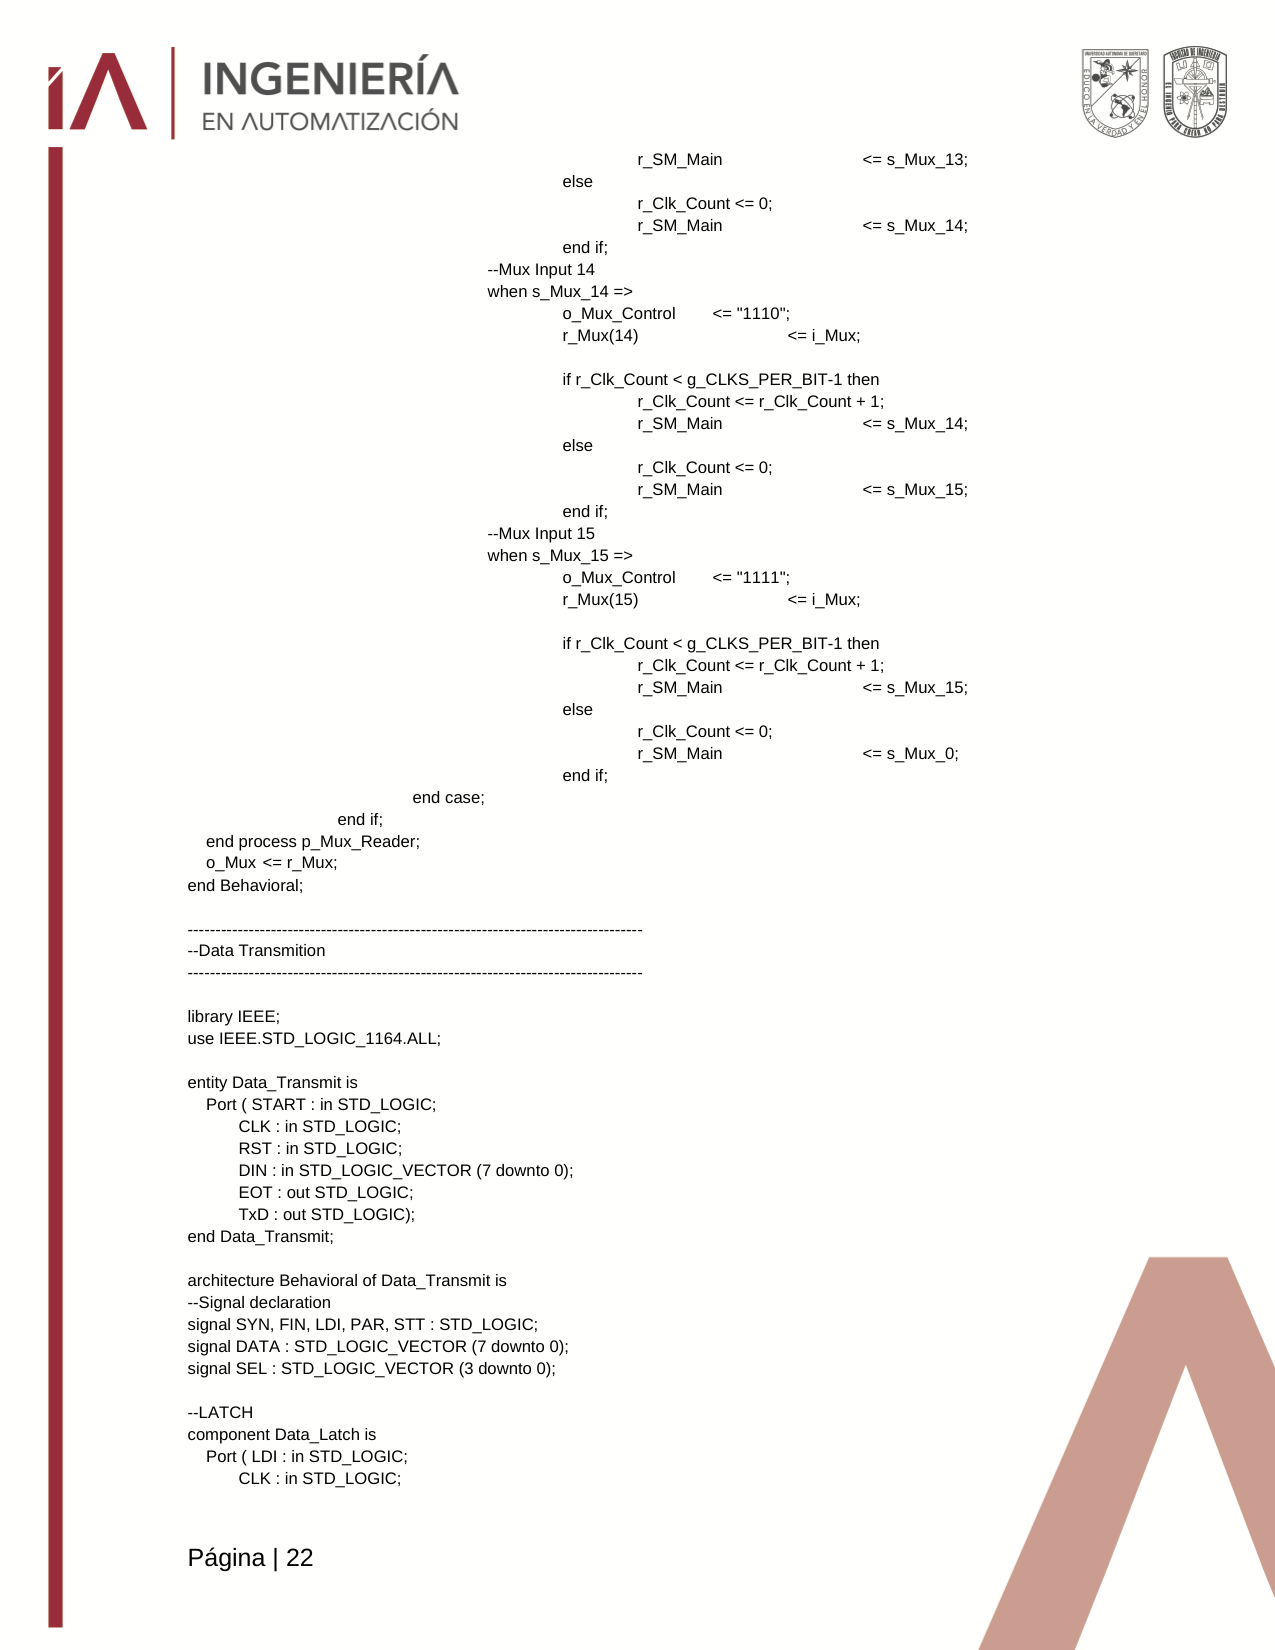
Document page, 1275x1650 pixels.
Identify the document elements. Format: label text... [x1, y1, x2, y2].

text end if; [187, 502, 1087, 521]
text --Mux Input 14 [187, 260, 1087, 279]
text r_SM_Main <= s_Mux_15; [187, 480, 1087, 499]
text --Signal declaration [187, 1293, 1087, 1312]
text r_SM_Main <= s_Mux_14; [187, 216, 1087, 235]
text o_Mux_Control <= "1110"; [187, 304, 1087, 323]
text component Data_Latch is [187, 1425, 1087, 1444]
text r_Mux(14) <= i_Mux; [187, 326, 1087, 367]
picture [0, 0, 1275, 1650]
text r_SM_Main <= s_Mux_14; [187, 414, 1087, 433]
text signal SYN, FIN, LDI, PAR, STT : STD_LOGIC; [187, 1315, 1087, 1334]
text Port ( LDI : in STD_LOGIC; [187, 1447, 1087, 1466]
text --Mux Input 15 [187, 524, 1087, 543]
text CLK : in STD_LOGIC; [187, 1117, 1087, 1136]
text o_Mux_Control <= "1111"; [187, 568, 1087, 587]
text r_SM_Main <= s_Mux_15; [187, 677, 1087, 697]
text o_Mux <= r_Mux; [187, 853, 1087, 872]
text else [187, 436, 1087, 455]
text ---------------------------------------------------------------------------------- [187, 963, 1087, 982]
text entity Data_Transmit is [187, 1073, 1087, 1092]
text CLK : in STD_LOGIC; [187, 1469, 1087, 1488]
text end if; [187, 238, 1087, 257]
text r_Clk_Count <= 0; [187, 194, 1087, 213]
text signal SEL : STD_LOGIC_VECTOR (3 downto 0); [187, 1359, 1087, 1378]
text ---------------------------------------------------------------------------------- [187, 919, 1087, 938]
text end process p_Mux_Reader; [187, 831, 1087, 851]
text --Data Transmition [187, 941, 1087, 960]
text else [187, 172, 1087, 191]
text EOT : out STD_LOGIC; [187, 1183, 1087, 1202]
text if r_Clk_Count < g_CLKS_PER_BIT-1 then [187, 370, 1087, 389]
text else [187, 699, 1087, 719]
text use IEEE.STD_LOGIC_1164.ALL; [187, 1029, 1087, 1048]
text RST : in STD_LOGIC; [187, 1139, 1087, 1158]
text when s_Mux_15 => [187, 546, 1087, 565]
text end if; [187, 765, 1087, 784]
text r_Clk_Count <= r_Clk_Count + 1; [187, 656, 1087, 675]
text library IEEE; [187, 1007, 1087, 1026]
text end Data_Transmit; [187, 1227, 1087, 1246]
text r_SM_Main <= s_Mux_0; [187, 743, 1087, 763]
text --LATCH [187, 1403, 1087, 1422]
text r_Clk_Count <= 0; [187, 458, 1087, 477]
text TxD : out STD_LOGIC); [187, 1205, 1087, 1224]
text signal DATA : STD_LOGIC_VECTOR (7 downto 0); [187, 1337, 1087, 1356]
text Port ( START : in STD_LOGIC; [187, 1095, 1087, 1114]
text when s_Mux_14 => [187, 282, 1087, 301]
text r_Clk_Count <= r_Clk_Count + 1; [187, 392, 1087, 411]
text if r_Clk_Count < g_CLKS_PER_BIT-1 then [187, 633, 1087, 653]
text r_Mux(15) <= i_Mux; [187, 589, 1087, 631]
text r_SM_Main <= s_Mux_13; [187, 150, 1087, 169]
text r_Clk_Count <= 0; [187, 721, 1087, 741]
text end if; [187, 809, 1087, 828]
text end Behavioral; [187, 875, 1087, 894]
text DIN : in STD_LOGIC_VECTOR (7 downto 0); [187, 1161, 1087, 1180]
text architecture Behavioral of Data_Transmit is [187, 1271, 1087, 1290]
text end case; [187, 787, 1087, 807]
